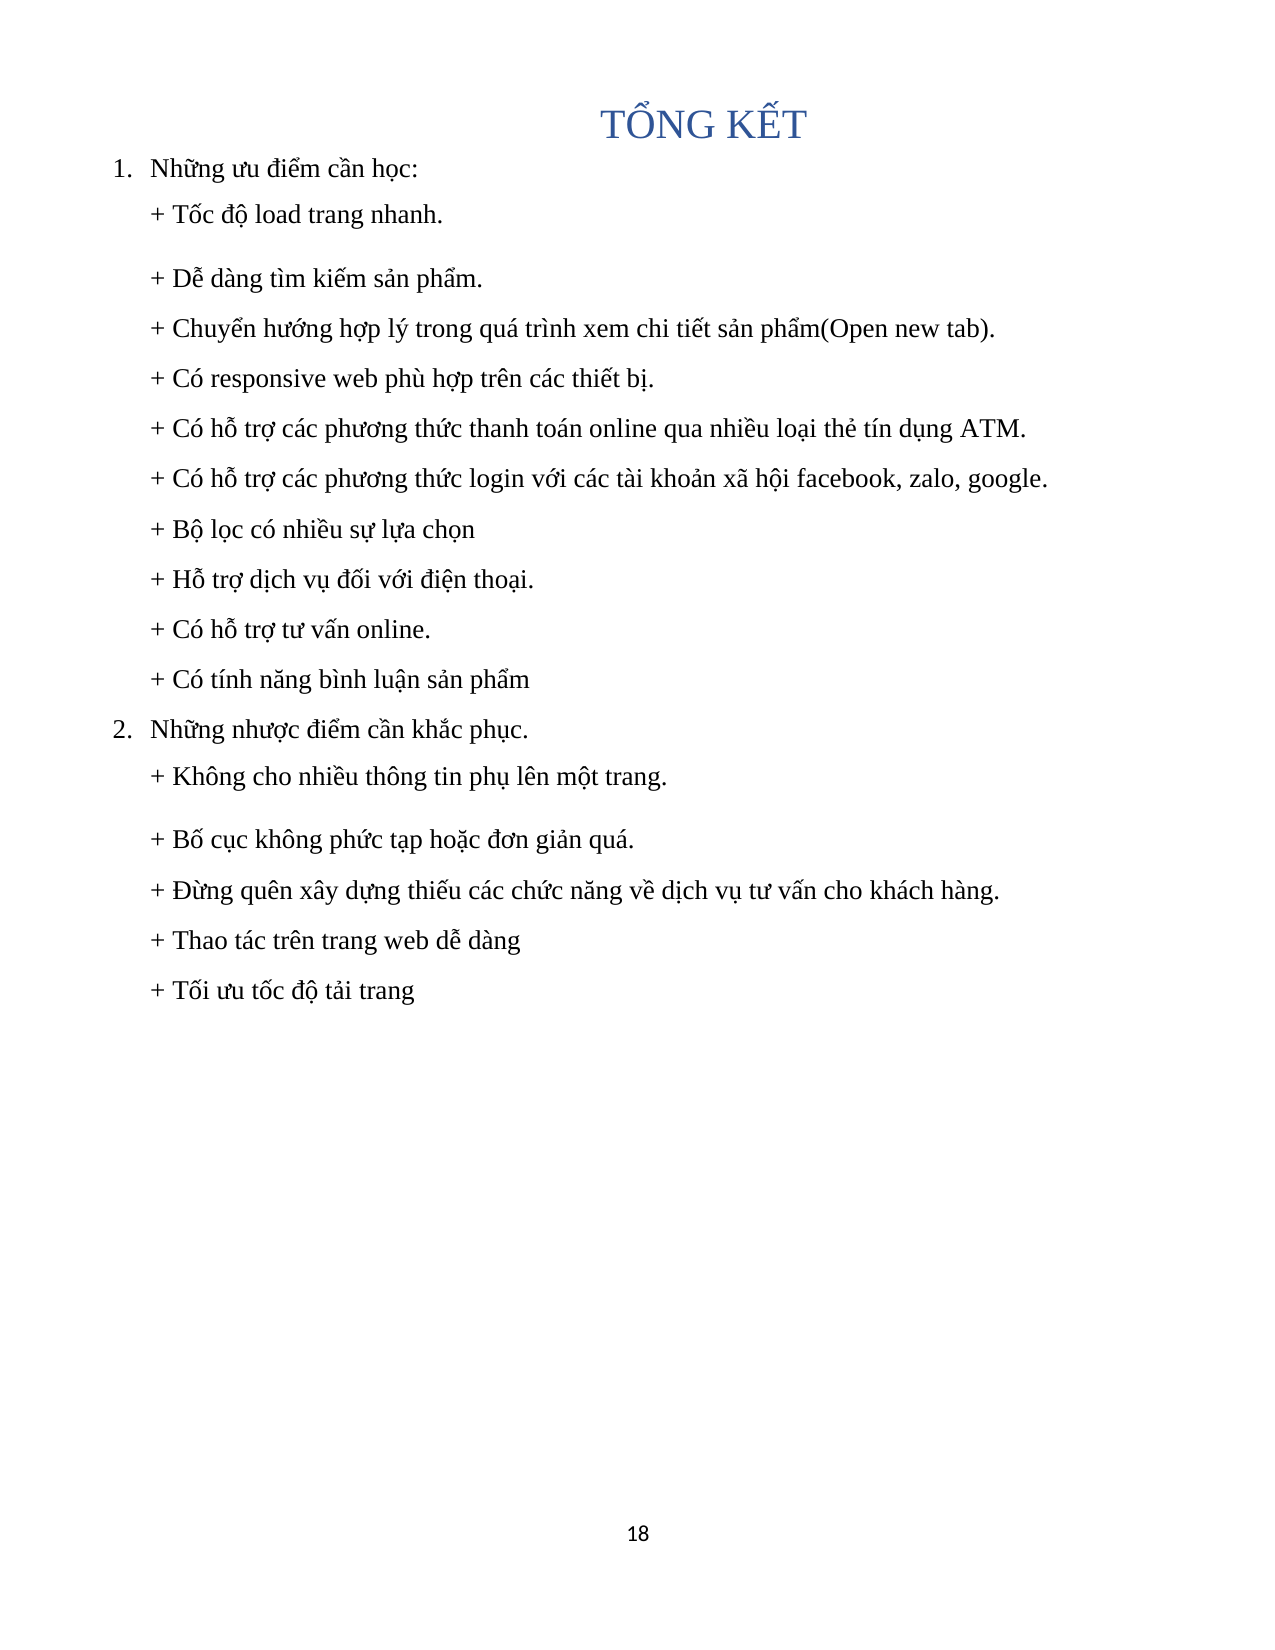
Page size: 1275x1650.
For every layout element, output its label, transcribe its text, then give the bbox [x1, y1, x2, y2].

list Những nhược điểm cần khắc phục. [112, 713, 1200, 745]
text + Tốc độ load trang nhanh. [150, 198, 1200, 229]
text + Tối ưu tốc độ tải trang [75, 974, 1200, 1005]
text + Có hỗ trợ tư vấn online. [75, 613, 1200, 644]
text + Bố cục không phức tạp hoặc đơn giản quá. [75, 823, 1200, 855]
text + Có hỗ trợ các phương thức login với các tài khoản xã hội facebook, zalo, google. [75, 462, 1200, 494]
text + Có responsive web phù hợp trên các thiết bị. [75, 362, 1200, 393]
list Những ưu điểm cần học: [112, 152, 1200, 183]
text + Có tính năng bình luận sản phẩm [75, 663, 1200, 694]
text + Thao tác trên trang web dễ dàng [75, 924, 1200, 955]
text + Dễ dàng tìm kiếm sản phẩm. [75, 262, 1200, 293]
text + Không cho nhiều thông tin phụ lên một trang. [75, 760, 1200, 791]
text + Chuyển hướng hợp lý trong quá trình xem chi tiết sản phẩm(Open new tab). [75, 312, 1200, 343]
text + Có hỗ trợ các phương thức thanh toán online qua nhiều loại thẻ tín dụng ATM. [75, 412, 1200, 443]
subtitle TỔNG KẾT [525, 100, 1200, 148]
text + Bộ lọc có nhiều sự lựa chọn [75, 513, 1200, 544]
text + Đừng quên xây dựng thiếu các chức năng về dịch vụ tư vấn cho khách hàng. [75, 874, 1200, 905]
text + Hỗ trợ dịch vụ đối với điện thoại. [75, 563, 1200, 594]
